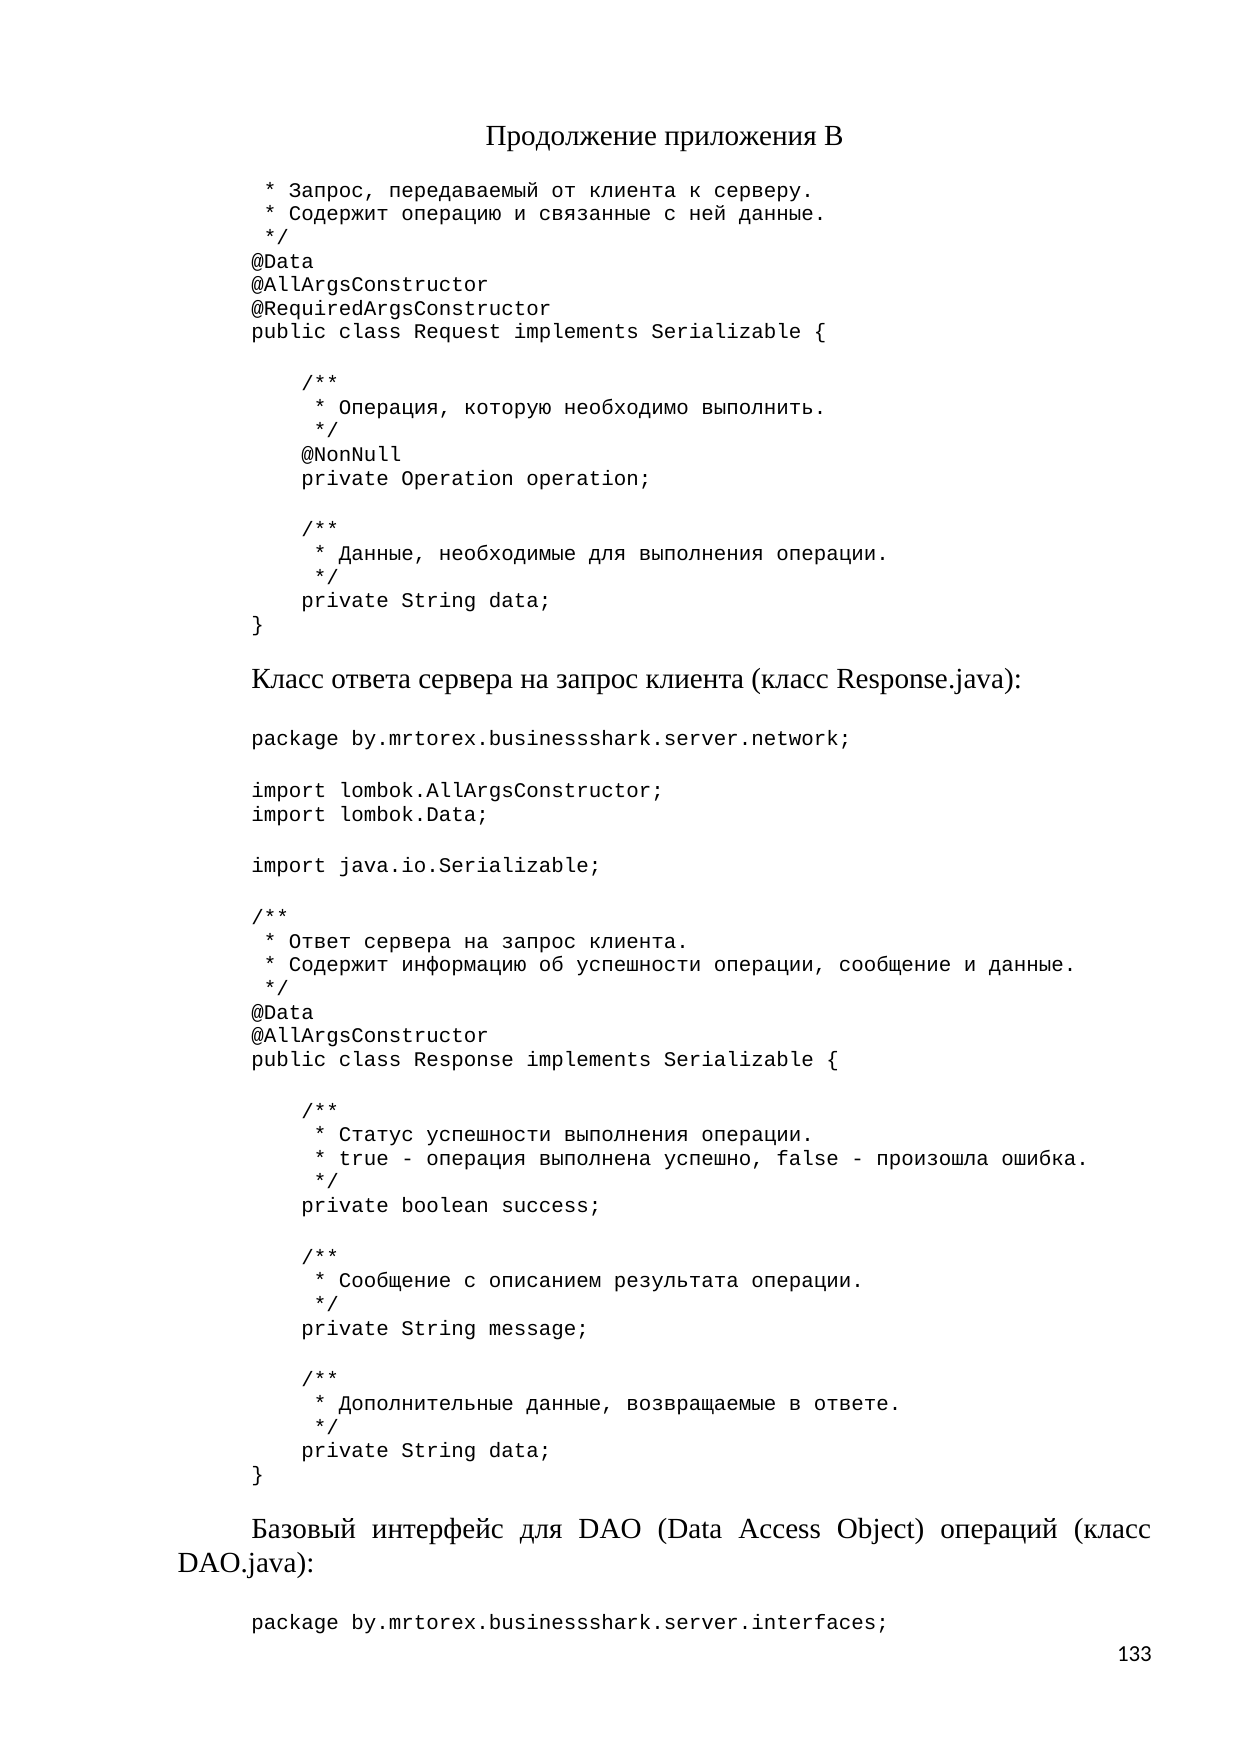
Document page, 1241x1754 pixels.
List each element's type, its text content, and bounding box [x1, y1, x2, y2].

text @AllArgsConstructor [177, 274, 1152, 298]
text /** [177, 1101, 1152, 1124]
text * Статус успешности выполнения операции. [177, 1124, 1152, 1148]
text */ [177, 1294, 1152, 1318]
text } [177, 614, 1152, 638]
text package by.mrtorex.businessshark.server.network; [177, 728, 1152, 752]
text private String message; [177, 1318, 1152, 1341]
text /** [177, 907, 1152, 931]
text */ [177, 1417, 1152, 1440]
text * Операция, которую необходимо выполнить. [177, 397, 1152, 421]
text public class Request implements Serializable { [177, 322, 1152, 345]
text */ [177, 567, 1152, 590]
text */ [177, 421, 1152, 444]
text private boolean success; [177, 1195, 1152, 1219]
text */ [177, 1172, 1152, 1195]
text @NonNull [177, 444, 1152, 468]
text /** [177, 1369, 1152, 1393]
text * Содержит операцию и связанные с ней данные. [177, 203, 1152, 227]
text @RequiredArgsConstructor [177, 298, 1152, 322]
text import lombok.AllArgsConstructor; [177, 780, 1152, 804]
text * Данные, необходимые для выполнения операции. [177, 543, 1152, 567]
text /** [177, 373, 1152, 397]
text Продолжение приложения В [177, 118, 1152, 152]
text @Data [177, 1002, 1152, 1025]
text /** [177, 1247, 1152, 1271]
text */ [177, 978, 1152, 1002]
text @Data [177, 251, 1152, 274]
text private String data; [177, 1440, 1152, 1464]
text @AllArgsConstructor [177, 1025, 1152, 1049]
text * Дополнительные данные, возвращаемые в ответе. [177, 1393, 1152, 1417]
text * Запрос, передаваемый от клиента к серверу. [177, 180, 1152, 203]
text */ [177, 227, 1152, 251]
text /** [177, 519, 1152, 543]
text Базовый интерфейс для DAO (Data Access Object) операций (класс DAO.java): [177, 1511, 1152, 1578]
text public class Response implements Serializable { [177, 1049, 1152, 1073]
text * Сообщение с описанием результата операции. [177, 1271, 1152, 1294]
text package by.mrtorex.businessshark.server.interfaces; [177, 1612, 1152, 1636]
text private String data; [177, 590, 1152, 614]
text } [177, 1464, 1152, 1488]
text * true - операция выполнена успешно, false - произошла ошибка. [177, 1148, 1152, 1172]
text import java.io.Serializable; [177, 855, 1152, 879]
text Класс ответа сервера на запрос клиента (класс Response.java): [177, 661, 1152, 695]
text * Ответ сервера на запрос клиента. [177, 931, 1152, 954]
text import lombok.Data; [177, 804, 1152, 827]
text * Содержит информацию об успешности операции, сообщение и данные. [177, 954, 1152, 978]
text private Operation operation; [177, 468, 1152, 491]
